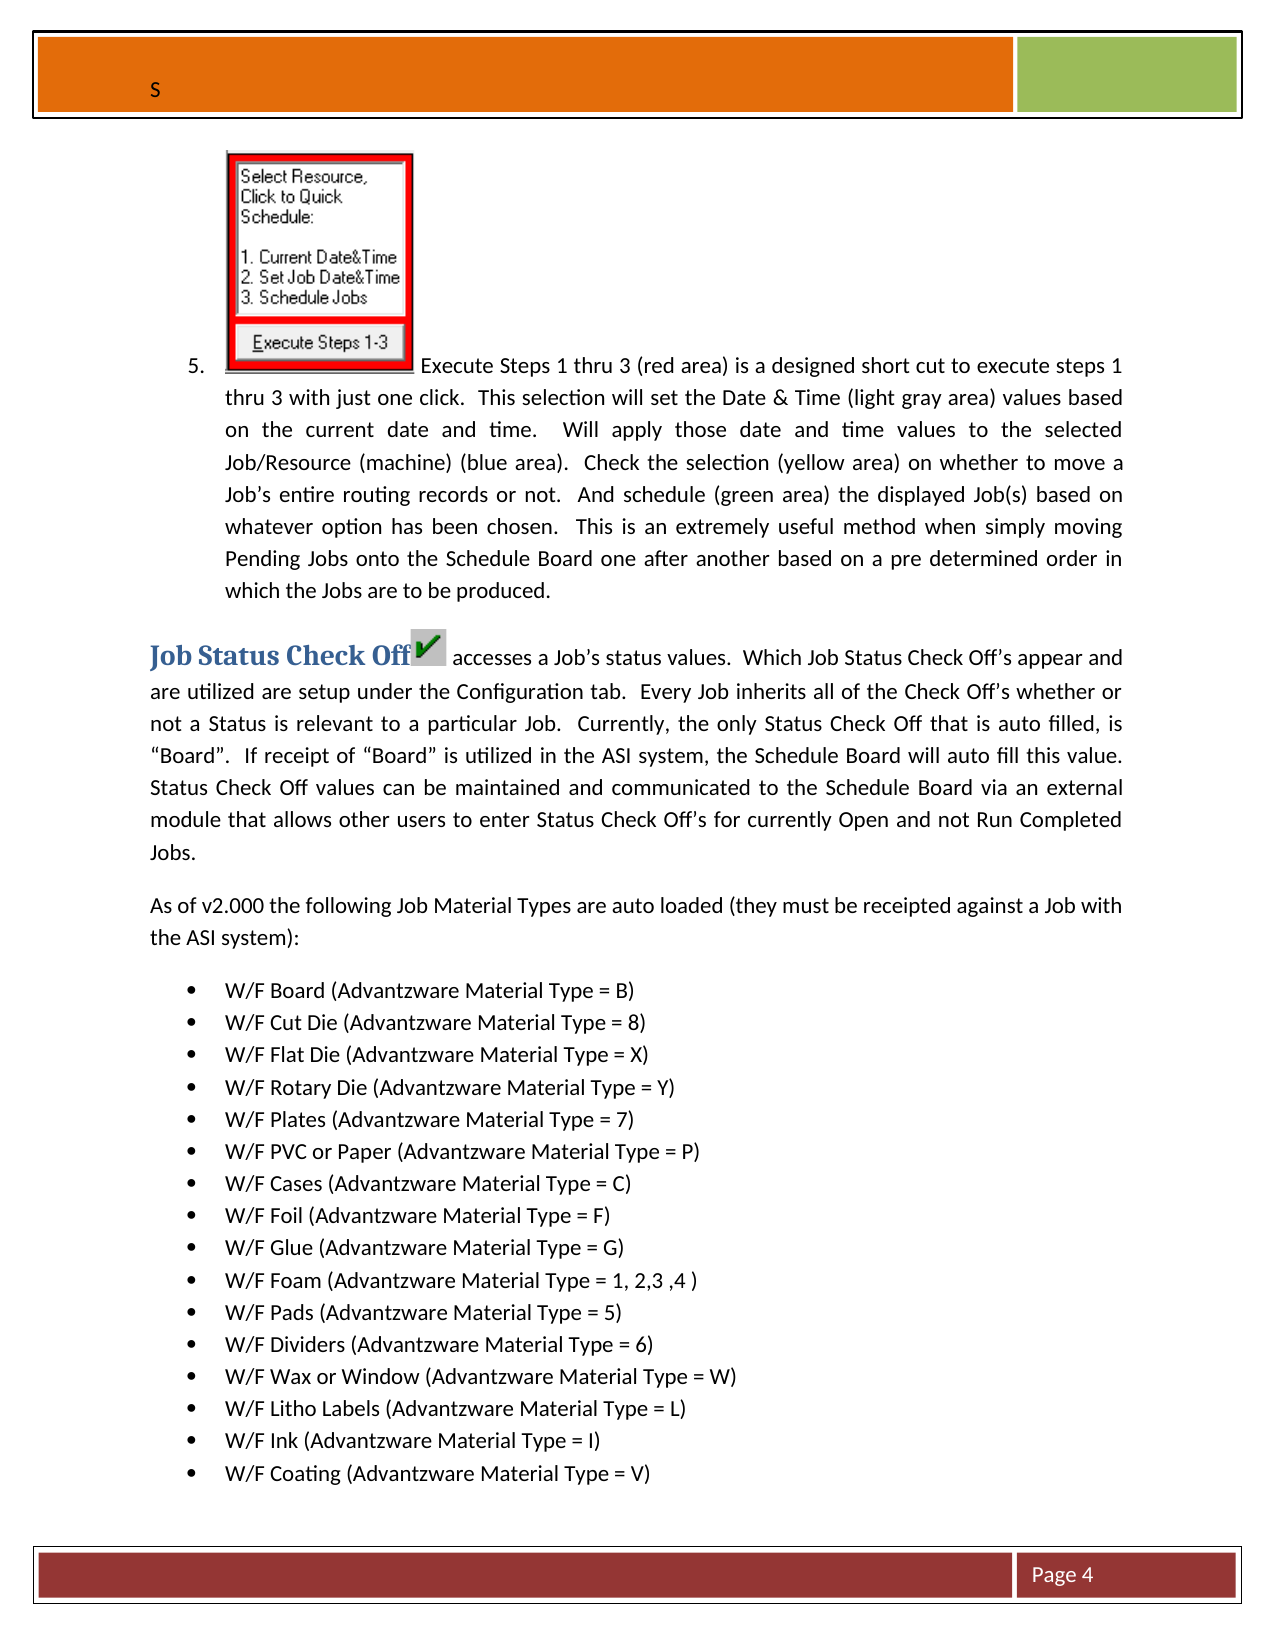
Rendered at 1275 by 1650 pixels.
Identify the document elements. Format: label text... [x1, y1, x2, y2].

list Execute Steps 1 thru 3 (red area) is a designed short cut to execute steps 1 thru 3 with just one click. This selection will set the Date & Time (light gray area) values based on the current date and time. Will apply those date and time values to the selected Job/Resource (machine) (blue area). Check the selection (yellow area) on whether to move a Job’s entire routing records or not. And schedule (green area) the displayed Job(s) based on whatever option has been chosen. This is an extremely useful method when simply moving Pending Jobs onto the Schedule Board one after another based on a pre determined order in which the Jobs are to be produced. [187, 150, 1125, 604]
list W/F Glue (Advantzware Material Type = G) [187, 1233, 1125, 1262]
list W/F Foam (Advantzware Material Type = 1, 2,3 ,4 ) [187, 1266, 1125, 1294]
list W/F Pads (Advantzware Material Type = 5) [187, 1298, 1125, 1326]
list W/F PVC or Paper (Advantzware Material Type = P) [187, 1137, 1125, 1165]
list W/F Coating (Advantzware Material Type = V) [187, 1459, 1125, 1487]
list W/F Board (Advantzware Material Type = B) [187, 976, 1125, 1004]
text Job Status Check Off accesses a Job’s status values. Which Job Status Check Off’s appear and are utilized are setup under the Configuration tab. Every Job inherits all of the Check Off’s whether or not a Status is relevant to a particular Job. Currently, the only Status Check Off that is auto filled, is “Board”. If receipt of “Board” is utilized in the ASI system, the Schedule Board will auto fill this value. Status Check Off values can be maintained and communicated to the Schedule Board via an external module that allows other users to enter Status Check Off’s for currently Open and not Run Completed Jobs. [150, 629, 1125, 866]
list W/F Ink (Advantzware Material Type = I) [187, 1427, 1125, 1455]
picture [225, 150, 415, 374]
list W/F Plates (Advantzware Material Type = 7) [187, 1105, 1125, 1133]
picture [410, 629, 447, 666]
list W/F Dividers (Advantzware Material Type = 6) [187, 1330, 1125, 1358]
list W/F Litho Labels (Advantzware Material Type = L) [187, 1394, 1125, 1422]
list W/F Cut Die (Advantzware Material Type = 8) [187, 1008, 1125, 1036]
list W/F Rotary Die (Advantzware Material Type = Y) [187, 1073, 1125, 1101]
list W/F Foil (Advantzware Material Type = F) [187, 1201, 1125, 1229]
list W/F Cases (Advantzware Material Type = C) [187, 1169, 1125, 1197]
list W/F Wax or Window (Advantzware Material Type = W) [187, 1362, 1125, 1390]
text As of v2.000 the following Job Material Types are auto loaded (they must be receipted against a Job with the ASI system): [150, 891, 1125, 951]
list W/F Flat Die (Advantzware Material Type = X) [187, 1040, 1125, 1068]
